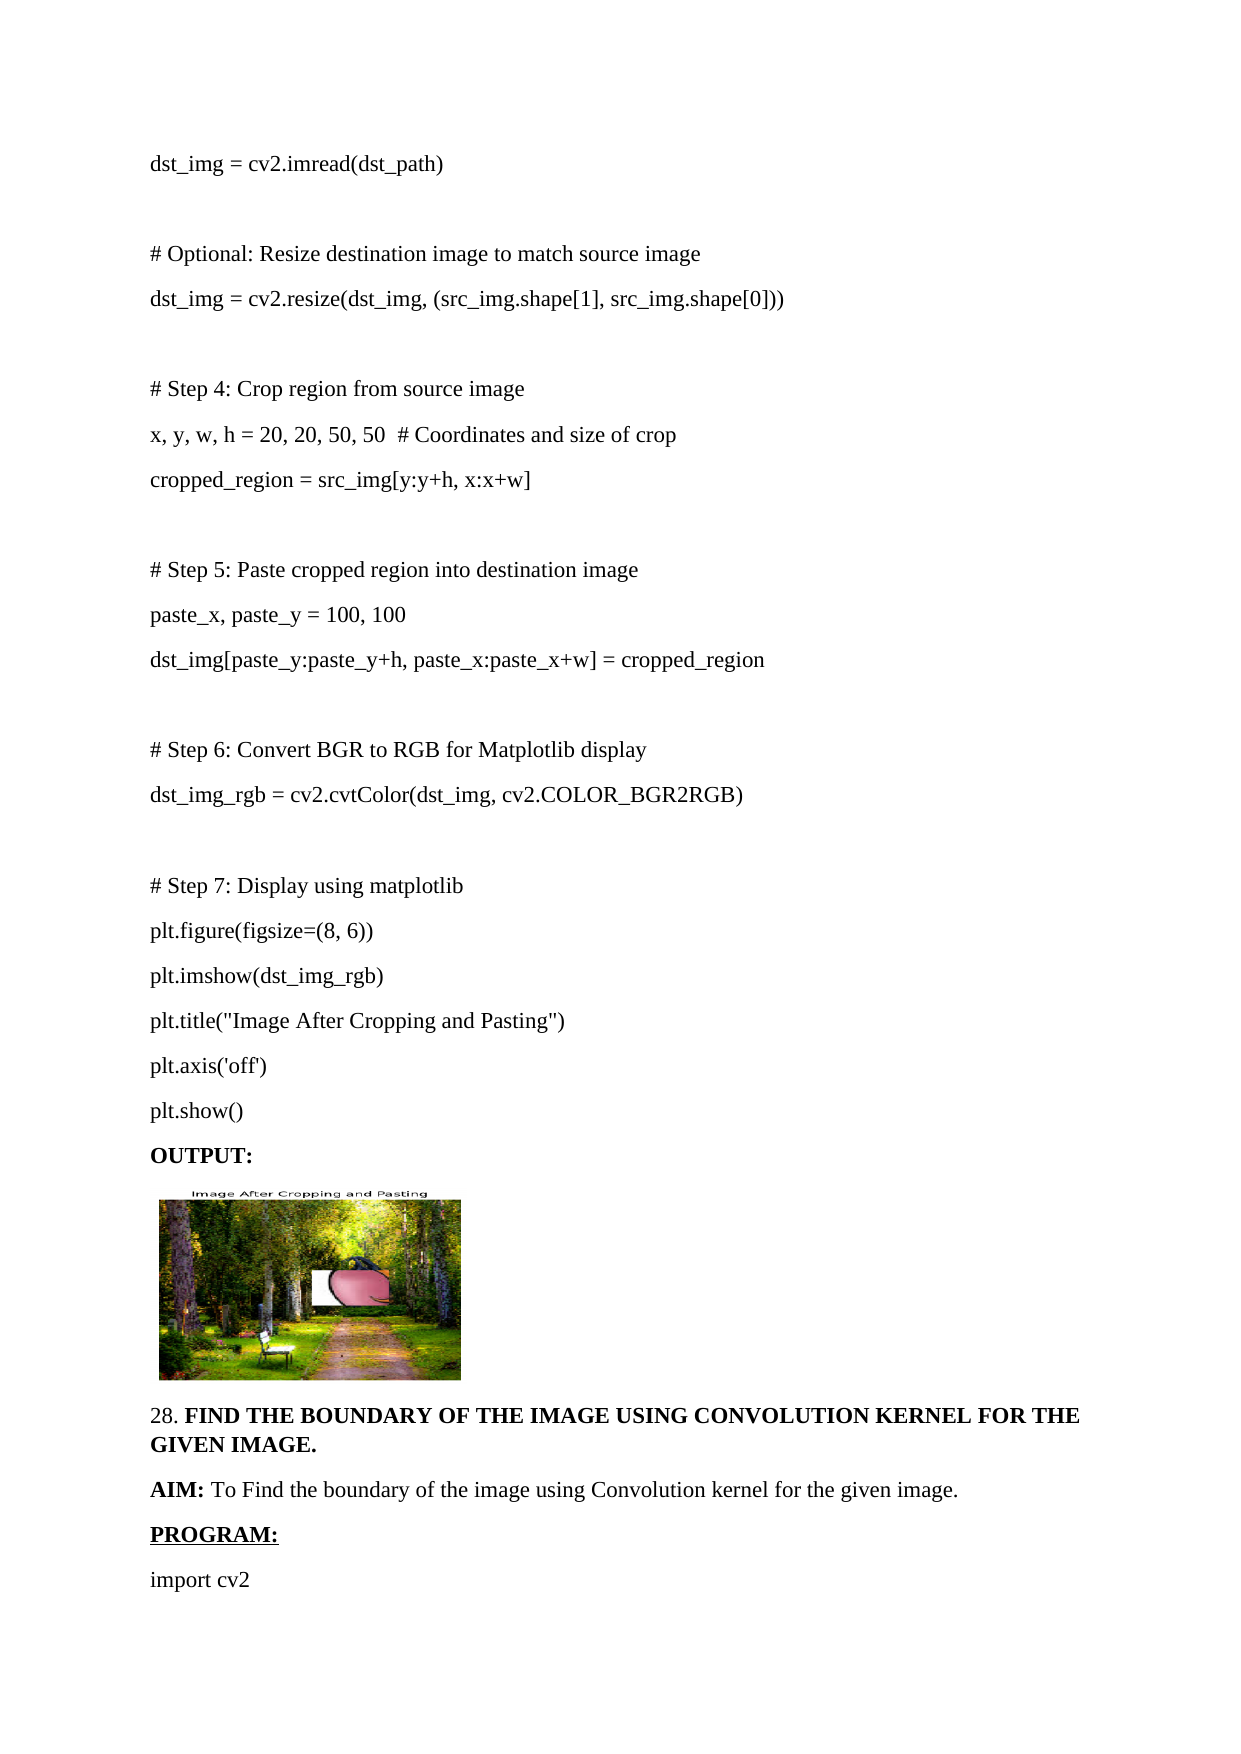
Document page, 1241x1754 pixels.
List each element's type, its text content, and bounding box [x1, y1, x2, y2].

text plt.imshow(dst_img_rgb) [150, 962, 1090, 988]
text plt.figure(figsize=(8, 6)) [150, 917, 1090, 943]
text dst_img = cv2.imread(dst_path) [150, 150, 1090, 176]
text dst_img[paste_y:paste_y+h, paste_x:paste_x+w] = cropped_region [150, 646, 1090, 672]
text # Step 4: Crop region from source image [150, 376, 1090, 402]
text x, y, w, h = 20, 20, 50, 50 # Coordinates and size of crop [150, 421, 1090, 447]
text dst_img = cv2.resize(dst_img, (src_img.shape[1], src_img.shape[0])) [150, 285, 1090, 312]
text # Optional: Resize destination image to match source image [150, 240, 1090, 267]
text plt.title("Image After Cropping and Pasting") [150, 1007, 1090, 1033]
text plt.show() [150, 1097, 1090, 1123]
text 28. FIND THE BOUNDARY OF THE IMAGE USING CONVOLUTION KERNEL FOR THE GIVEN IMAGE. [150, 1402, 1090, 1457]
text AIM: To Find the boundary of the image using Convolution kernel for the given image. [150, 1476, 1090, 1502]
text # Step 7: Display using matplotlib [150, 872, 1090, 898]
text # Step 5: Paste cropped region into destination image [150, 556, 1090, 582]
text OUTPUT: [150, 1142, 1090, 1169]
text dst_img_rgb = cv2.cvtColor(dst_img, cv2.COLOR_BGR2RGB) [150, 781, 1090, 808]
text plt.axis('off') [150, 1052, 1090, 1078]
text import cv2 [150, 1566, 1090, 1592]
text cropped_region = src_img[y:y+h, x:x+w] [150, 466, 1090, 492]
text PROGRAM: [150, 1521, 1090, 1547]
text # Step 6: Convert BGR to RGB for Matplotlib display [150, 736, 1090, 763]
picture [150, 1187, 468, 1384]
text paste_x, paste_y = 100, 100 [150, 601, 1090, 627]
